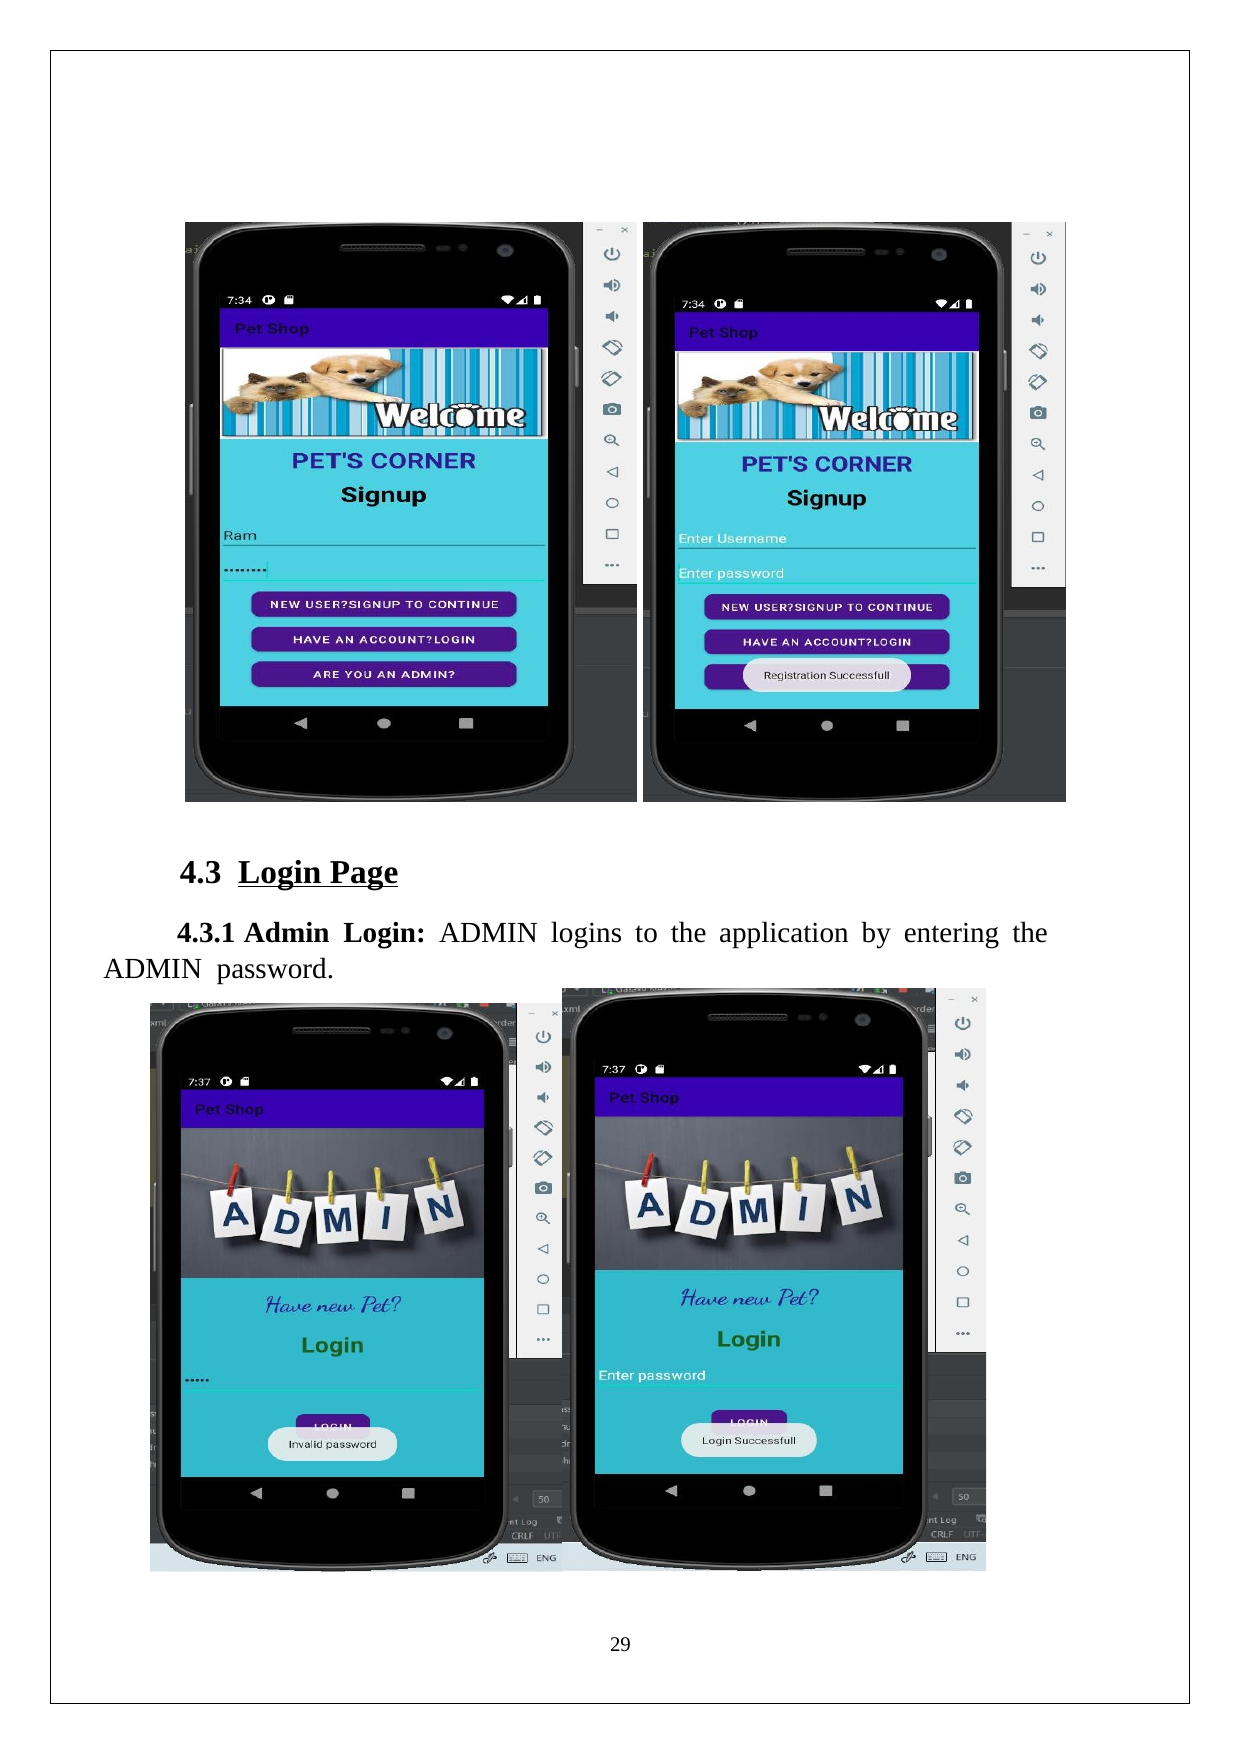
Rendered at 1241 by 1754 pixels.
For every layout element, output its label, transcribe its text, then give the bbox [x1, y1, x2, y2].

picture [150, 988, 987, 1572]
picture [185, 222, 637, 802]
text 4.3.1 Admin Login: ADMIN logins to the application by entering the ADMIN password. [103, 915, 1048, 984]
picture [643, 222, 1066, 802]
subtitle Login Page [179, 852, 1090, 891]
